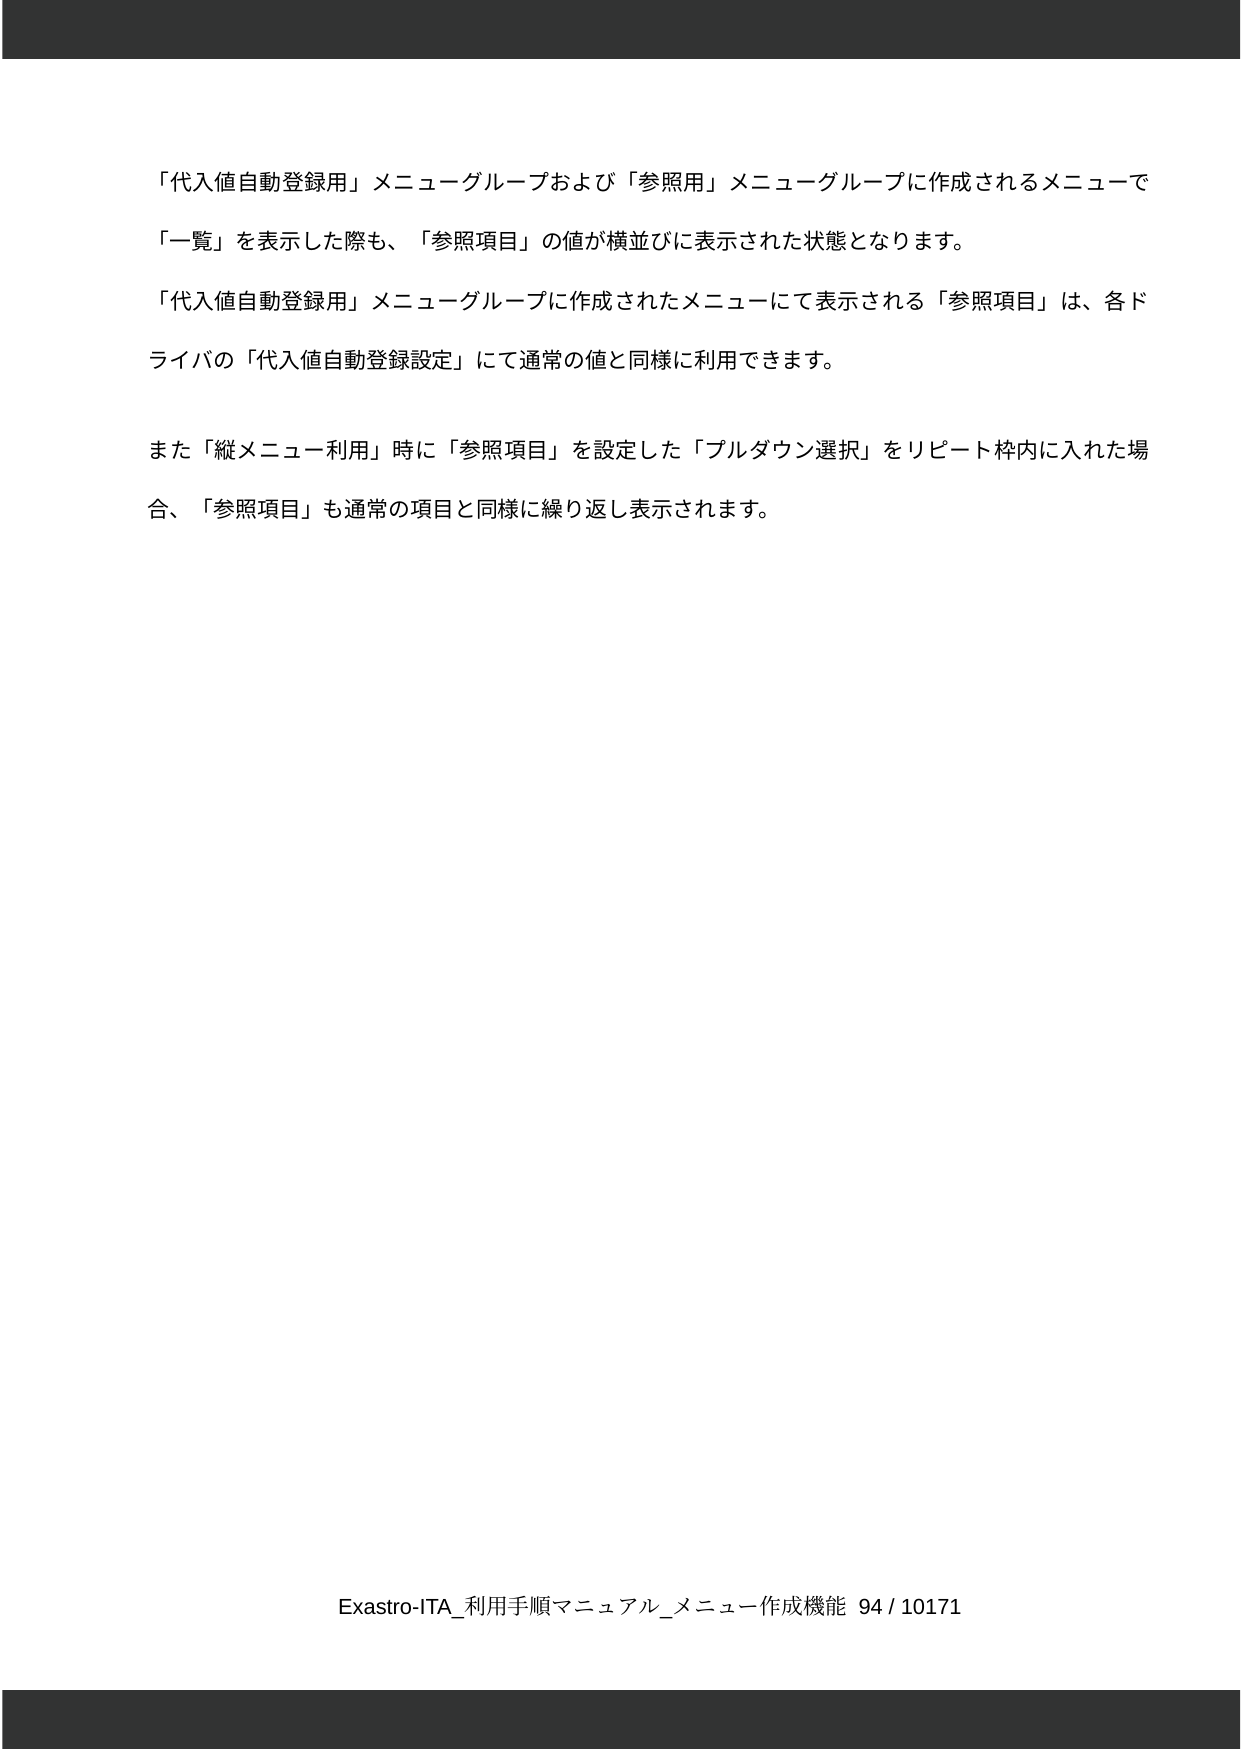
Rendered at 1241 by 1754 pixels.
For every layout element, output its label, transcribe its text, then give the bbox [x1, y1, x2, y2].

picture [2, 1690, 1241, 1749]
text また「縦メニュー利用」時に「参照項目」を設定した「プルダウン選択」をリピート枠内に入れた場合、「参照項目」も通常の項目と同様に繰り返し表示されます。 [148, 419, 1152, 538]
text 「代入値自動登録用」メニューグループおよび「参照用」メニューグループに作成されるメニューで「一覧」を表示した際も、「参照項目」の値が横並びに表示された状態となります。 [148, 151, 1152, 270]
text 「代入値自動登録用」メニューグループに作成されたメニューにて表示される「参照項目」は、各ドライバの「代入値自動登録設定」にて通常の値と同様に利用できます。 [148, 270, 1152, 389]
picture [2, 0, 1241, 59]
